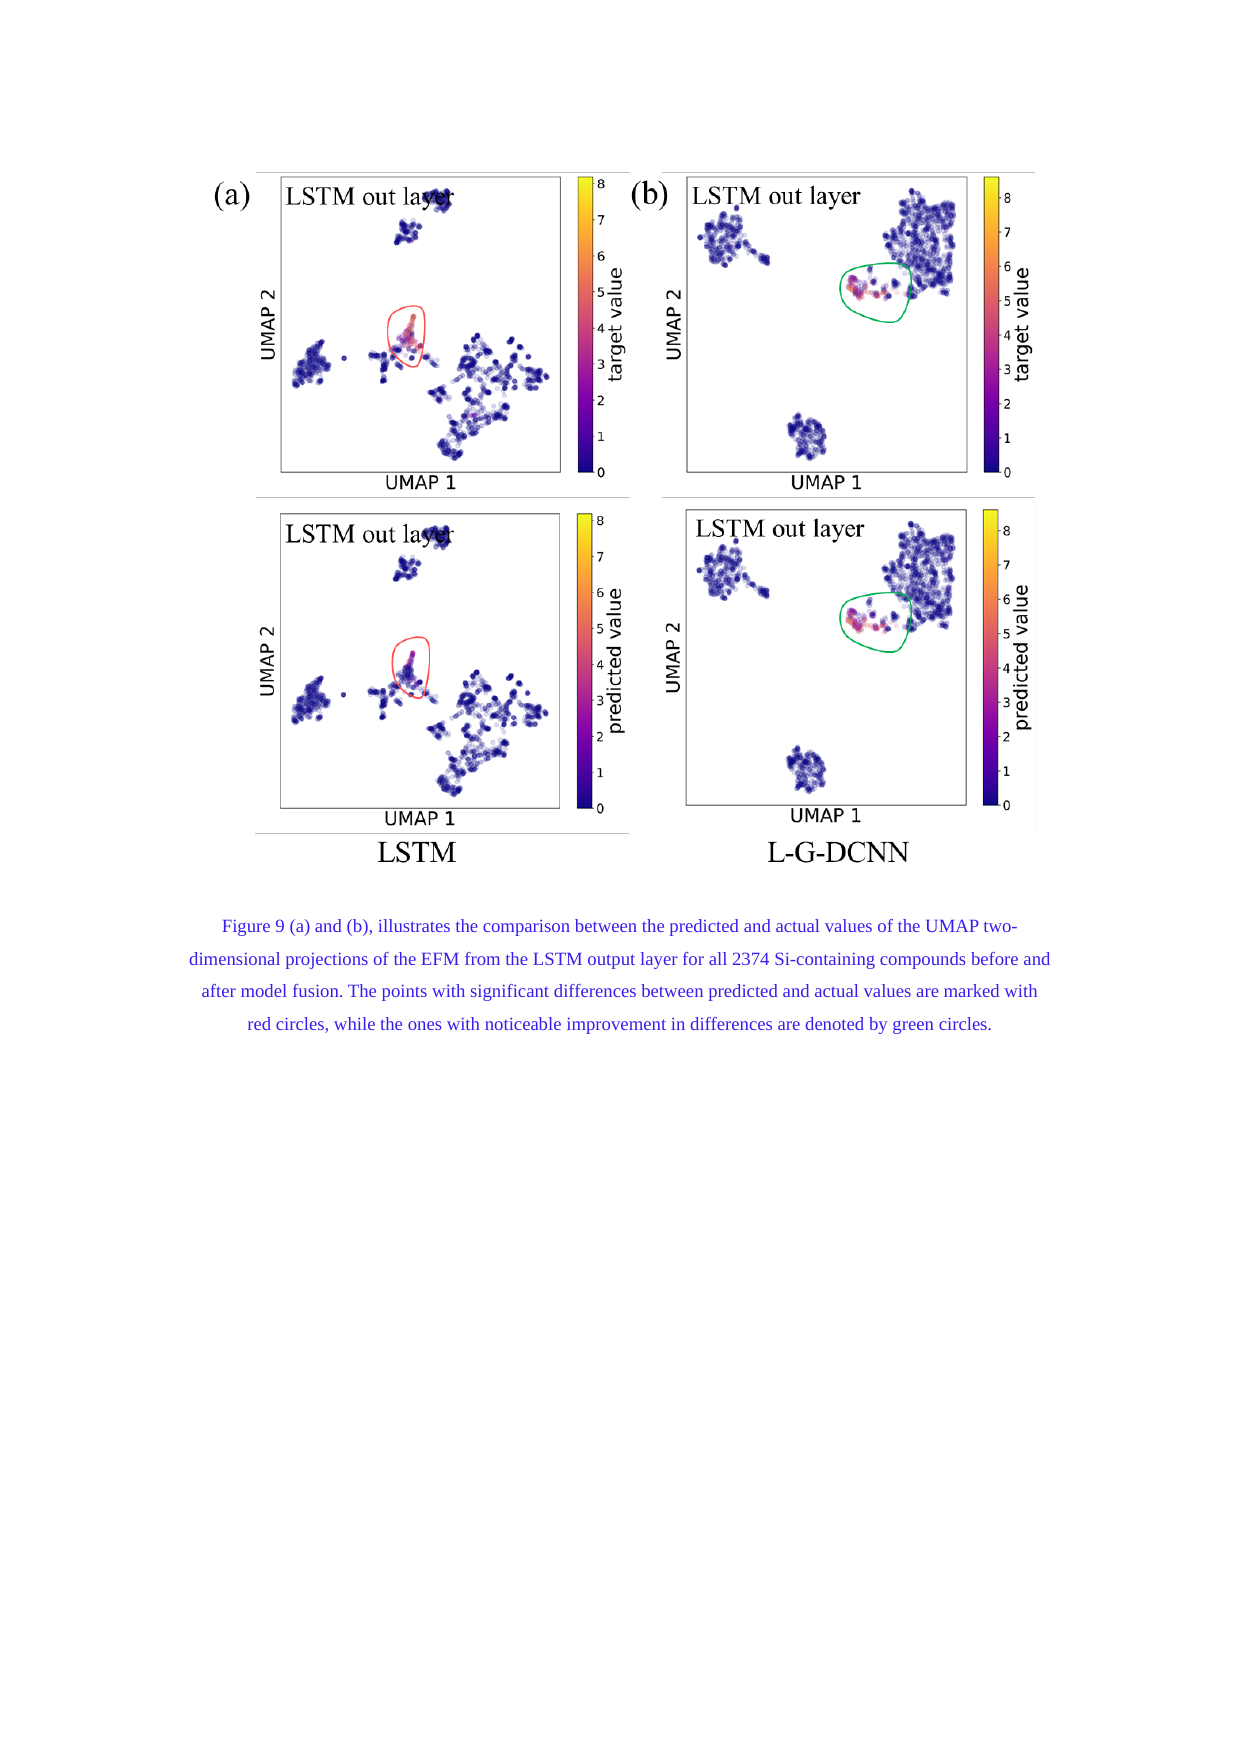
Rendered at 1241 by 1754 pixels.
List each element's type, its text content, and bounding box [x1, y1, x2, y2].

picture [205, 162, 1036, 887]
text Figure 9 (a) and (b), illustrates the comparison between the predicted and actual values of the UMAP two-dimensional projections of the EFM from the LSTM output layer for all 2374 Si-containing compounds before and after model fusion. The points with significant differences between predicted and actual values are marked with red circles, while the ones with noticeable improvement in differences are denoted by green circles. [187, 909, 1053, 1039]
